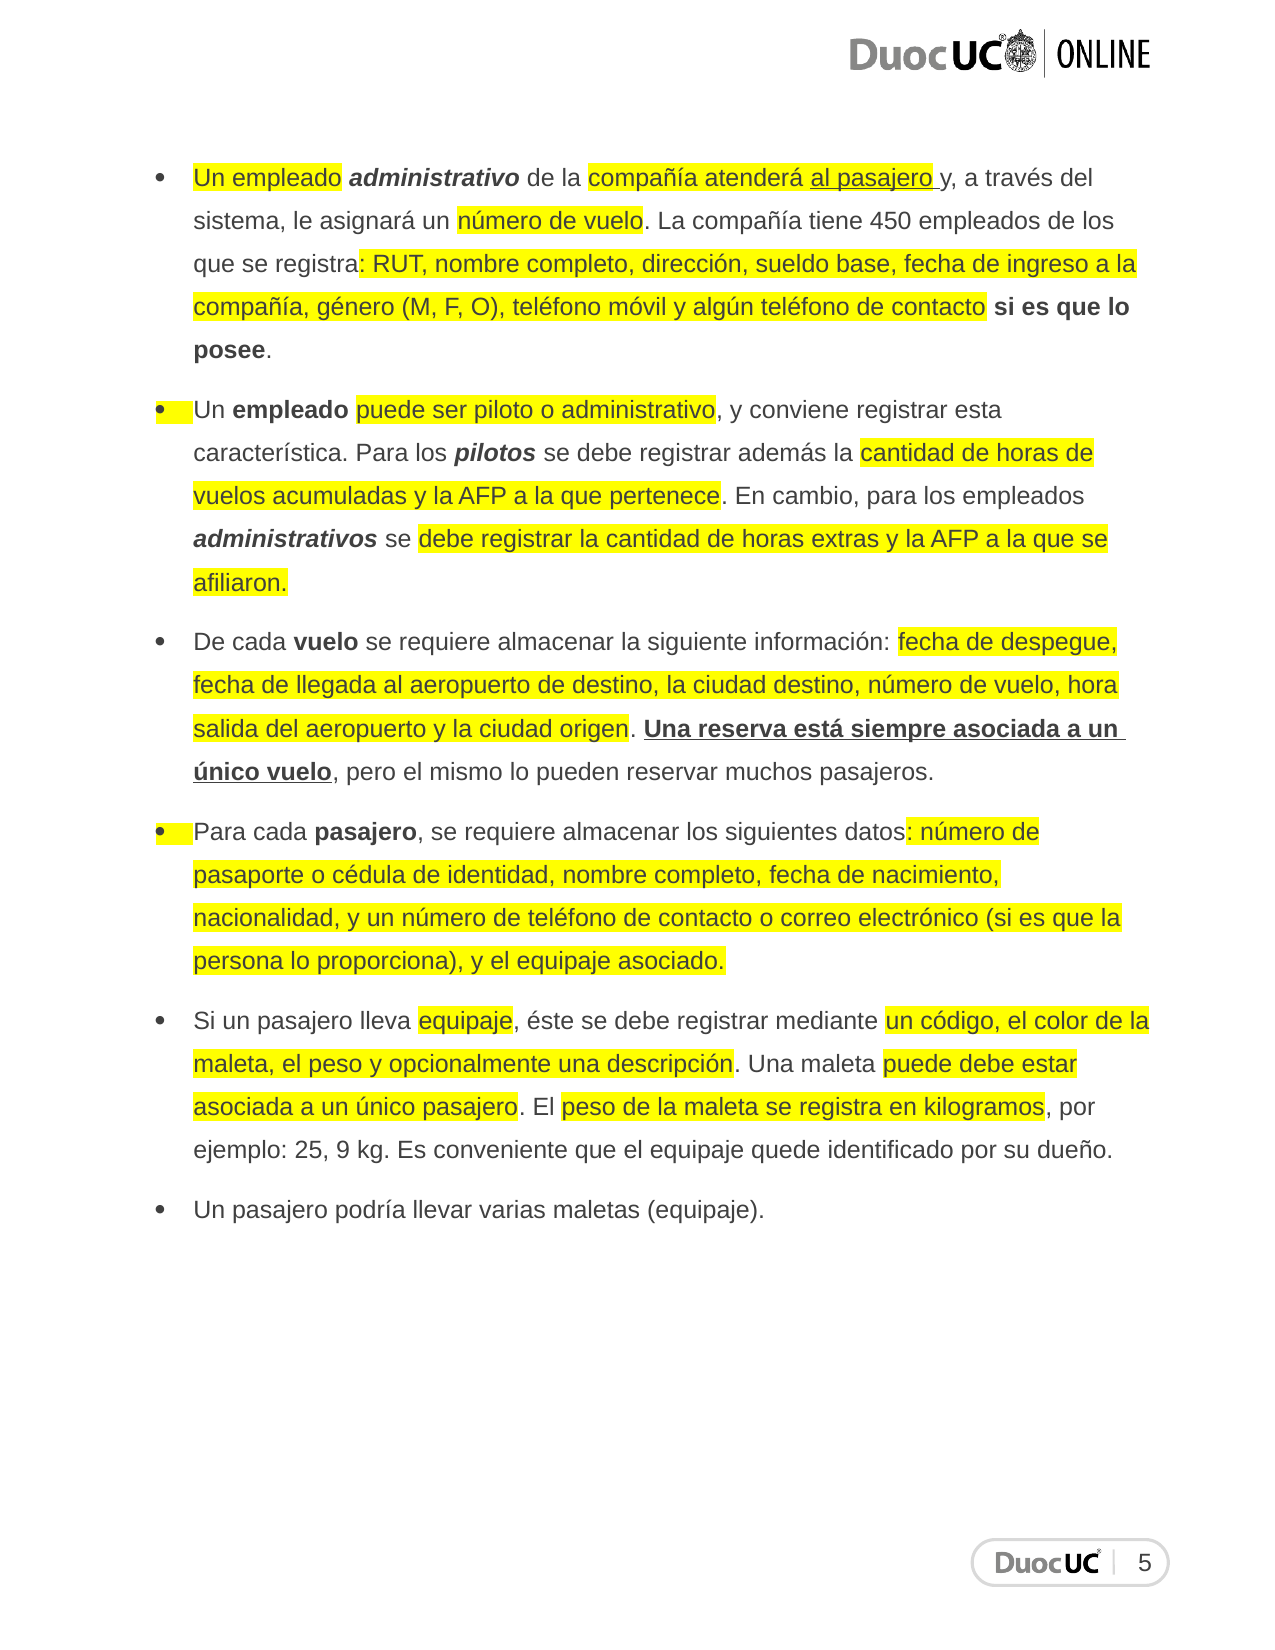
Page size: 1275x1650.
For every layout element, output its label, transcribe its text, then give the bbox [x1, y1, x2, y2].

list Un pasajero podría llevar varias maletas (equipaje). [156, 1195, 1152, 1224]
picture [982, 1542, 1115, 1583]
list Para cada pasajero, se requiere almacenar los siguientes datos: número de pasaporte o cédula de identidad, nombre completo, fecha de nacimiento, nacionalidad, y un número de teléfono de contacto o correo electrónico (si es que la persona lo proporciona), y el equipaje asociado. [156, 817, 1152, 975]
list De cada vuelo se requiere almacenar la siguiente información: fecha de despegue, fecha de llegada al aeropuerto de destino, la ciudad destino, número de vuelo, hora salida del aeropuerto y la ciudad origen. Una reserva está siempre asociada a un único vuelo, pero el mismo lo pueden reservar muchos pasajeros. [156, 627, 1152, 786]
list Un empleado administrativo de la compañía atenderá al pasajero y, a través del sistema, le asignará un número de vuelo. La compañía tiene 450 empleados de los que se registra: RUT, nombre completo, dirección, sueldo base, fecha de ingreso a la compañía, género (M, F, O), teléfono móvil y algún teléfono de contacto si es que lo posee. [156, 162, 1152, 364]
list Si un pasajero lleva equipaje, éste se debe registrar mediante un código, el color de la maleta, el peso y opcionalmente una descripción. Una maleta puede debe estar asociada a un único pasajero. El peso de la maleta se registra en kilogramos, por ejemplo: 25, 9 kg. Es conveniente que el equipaje quede identificado por su dueño. [156, 1006, 1152, 1164]
list Un empleado puede ser piloto o administrativo, y conviene registrar esta característica. Para los pilotos se debe registrar además la cantidad de horas de vuelos acumuladas y la AFP a la que pertenece. En cambio, para los empleados administrativos se debe registrar la cantidad de horas extras y la AFP a la que se afiliaron. [156, 395, 1152, 596]
picture [830, 3, 1170, 96]
